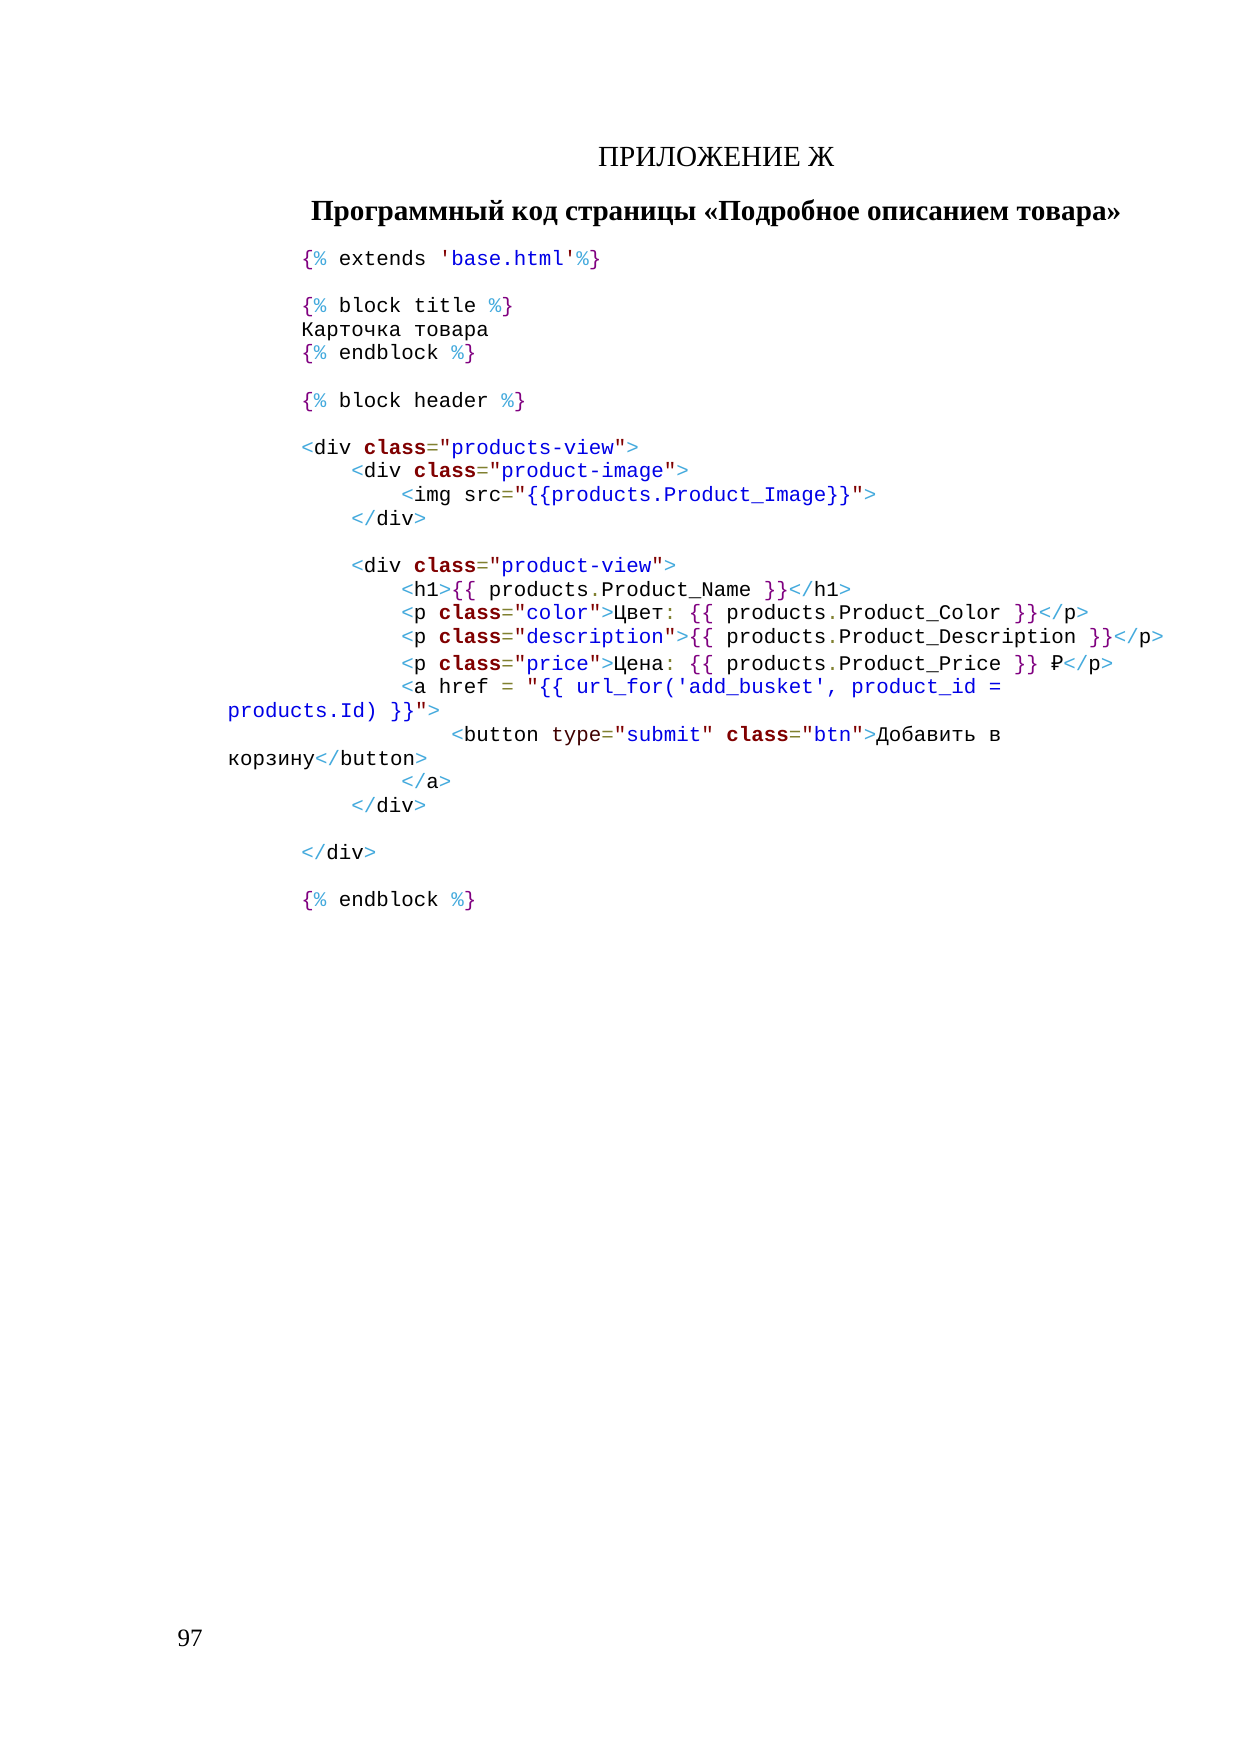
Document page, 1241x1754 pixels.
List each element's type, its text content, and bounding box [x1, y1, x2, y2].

text <p class="price">Цена: {{ products.Product_Price }} ₽</p> [227, 650, 1181, 677]
text </a> [227, 771, 1181, 795]
text <div class="product-view"> [227, 555, 1181, 579]
text {% block title %} [227, 295, 1181, 319]
text {% extends 'base.html'%} [227, 248, 1181, 271]
text </div> [227, 842, 1181, 866]
text <div class="product-image"> [227, 461, 1181, 484]
subtitle ПРИЛОЖЕНИЕ Ж [177, 139, 1181, 172]
text </div> [227, 508, 1181, 531]
text Карточка товара [227, 319, 1181, 342]
text <div class="products-view"> [227, 437, 1181, 461]
text <a href = "{{ url_for('add_busket', product_id = products.Id) }}"> [227, 677, 1181, 724]
text {% block header %} [227, 389, 1181, 413]
text <h1>{{ products.Product_Name }}</h1> [227, 579, 1181, 602]
text {% endblock %} [227, 889, 1181, 913]
text </div> [227, 795, 1181, 818]
text <p class="color">Цвет: {{ products.Product_Color }}</p> [227, 602, 1181, 626]
text <p class="description">{{ products.Product_Description }}</p> [227, 626, 1181, 650]
text <button type="submit" class="btn">Добавить в корзину</button> [227, 724, 1181, 771]
text <img src="{{products.Product_Image}}"> [227, 484, 1181, 508]
text {% endblock %} [227, 342, 1181, 366]
subtitle Программный код страницы «Подробное описанием товара» [177, 193, 1181, 227]
